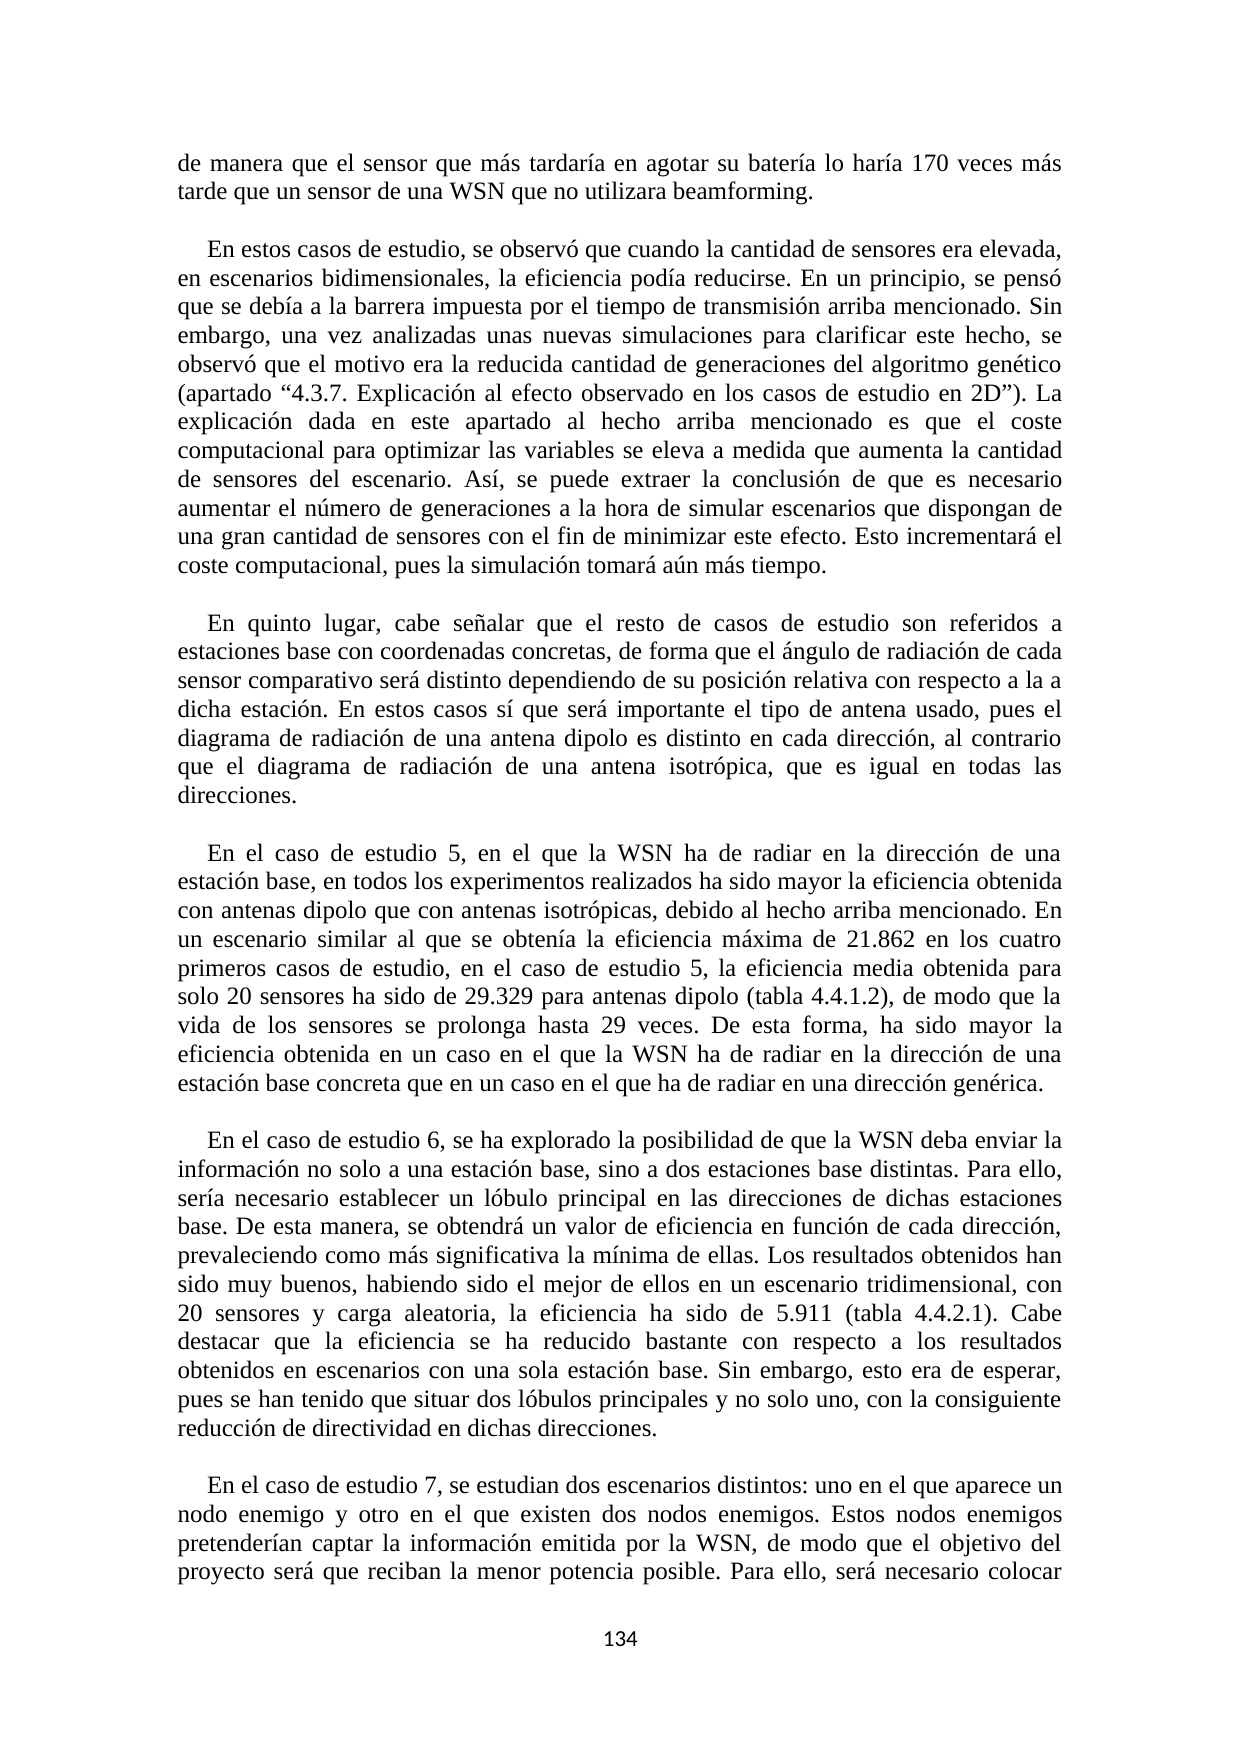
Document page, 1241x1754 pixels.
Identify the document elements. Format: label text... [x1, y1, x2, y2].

text En el caso de estudio 6, se ha explorado la posibilidad de que la WSN deba enviar la información no solo a una estación base, sino a dos estaciones base distintas. Para ello, sería necesario establecer un lóbulo principal en las direcciones de dichas estaciones base. De esta manera, se obtendrá un valor de eficiencia en función de cada dirección, prevaleciendo como más significativa la mínima de ellas. Los resultados obtenidos han sido muy buenos, habiendo sido el mejor de ellos en un escenario tridimensional, con 20 sensores y carga aleatoria, la eficiencia ha sido de 5.911 (tabla 4.4.2.1). Cabe destacar que la eficiencia se ha reducido bastante con respecto a los resultados obtenidos en escenarios con una sola estación base. Sin embargo, esto era de esperar, pues se han tenido que situar dos lóbulos principales y no solo uno, con la consiguiente reducción de directividad en dichas direcciones. [177, 1125, 1063, 1441]
text En el caso de estudio 5, en el que la WSN ha de radiar en la dirección de una estación base, en todos los experimentos realizados ha sido mayor la eficiencia obtenida con antenas dipolo que con antenas isotrópicas, debido al hecho arriba mencionado. En un escenario similar al que se obtenía la eficiencia máxima de 21.862 en los cuatro primeros casos de estudio, en el caso de estudio 5, la eficiencia media obtenida para solo 20 sensores ha sido de 29.329 para antenas dipolo (tabla 4.4.1.2), de modo que la vida de los sensores se prolonga hasta 29 veces. De esta forma, ha sido mayor la eficiencia obtenida en un caso en el que la WSN ha de radiar en la dirección de una estación base concreta que en un caso en el que ha de radiar en una dirección genérica. [177, 838, 1063, 1096]
text En estos casos de estudio, se observó que cuando la cantidad de sensores era elevada, en escenarios bidimensionales, la eficiencia podía reducirse. En un principio, se pensó que se debía a la barrera impuesta por el tiempo de transmisión arriba mencionado. Sin embargo, una vez analizadas unas nuevas simulaciones para clarificar este hecho, se observó que el motivo era la reducida cantidad de generaciones del algoritmo genético (apartado “4.3.7. Explicación al efecto observado en los casos de estudio en 2D”). La explicación dada en este apartado al hecho arriba mencionado es que el coste computacional para optimizar las variables se eleva a medida que aumenta la cantidad de sensores del escenario. Así, se puede extraer la conclusión de que es necesario aumentar el número de generaciones a la hora de simular escenarios que dispongan de una gran cantidad de sensores con el fin de minimizar este efecto. Esto incrementará el coste computacional, pues la simulación tomará aún más tiempo. [177, 234, 1063, 579]
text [177, 148, 1063, 205]
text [177, 1470, 1063, 1585]
text En quinto lugar, cabe señalar que el resto de casos de estudio son referidos a estaciones base con coordenadas concretas, de forma que el ángulo de radiación de cada sensor comparativo será distinto dependiendo de su posición relativa con respecto a la a dicha estación. En estos casos sí que será importante el tipo de antena usado, pues el diagrama de radiación de una antena dipolo es distinto en cada dirección, al contrario que el diagrama de radiación de una antena isotrópica, que es igual en todas las direcciones. [177, 608, 1063, 809]
